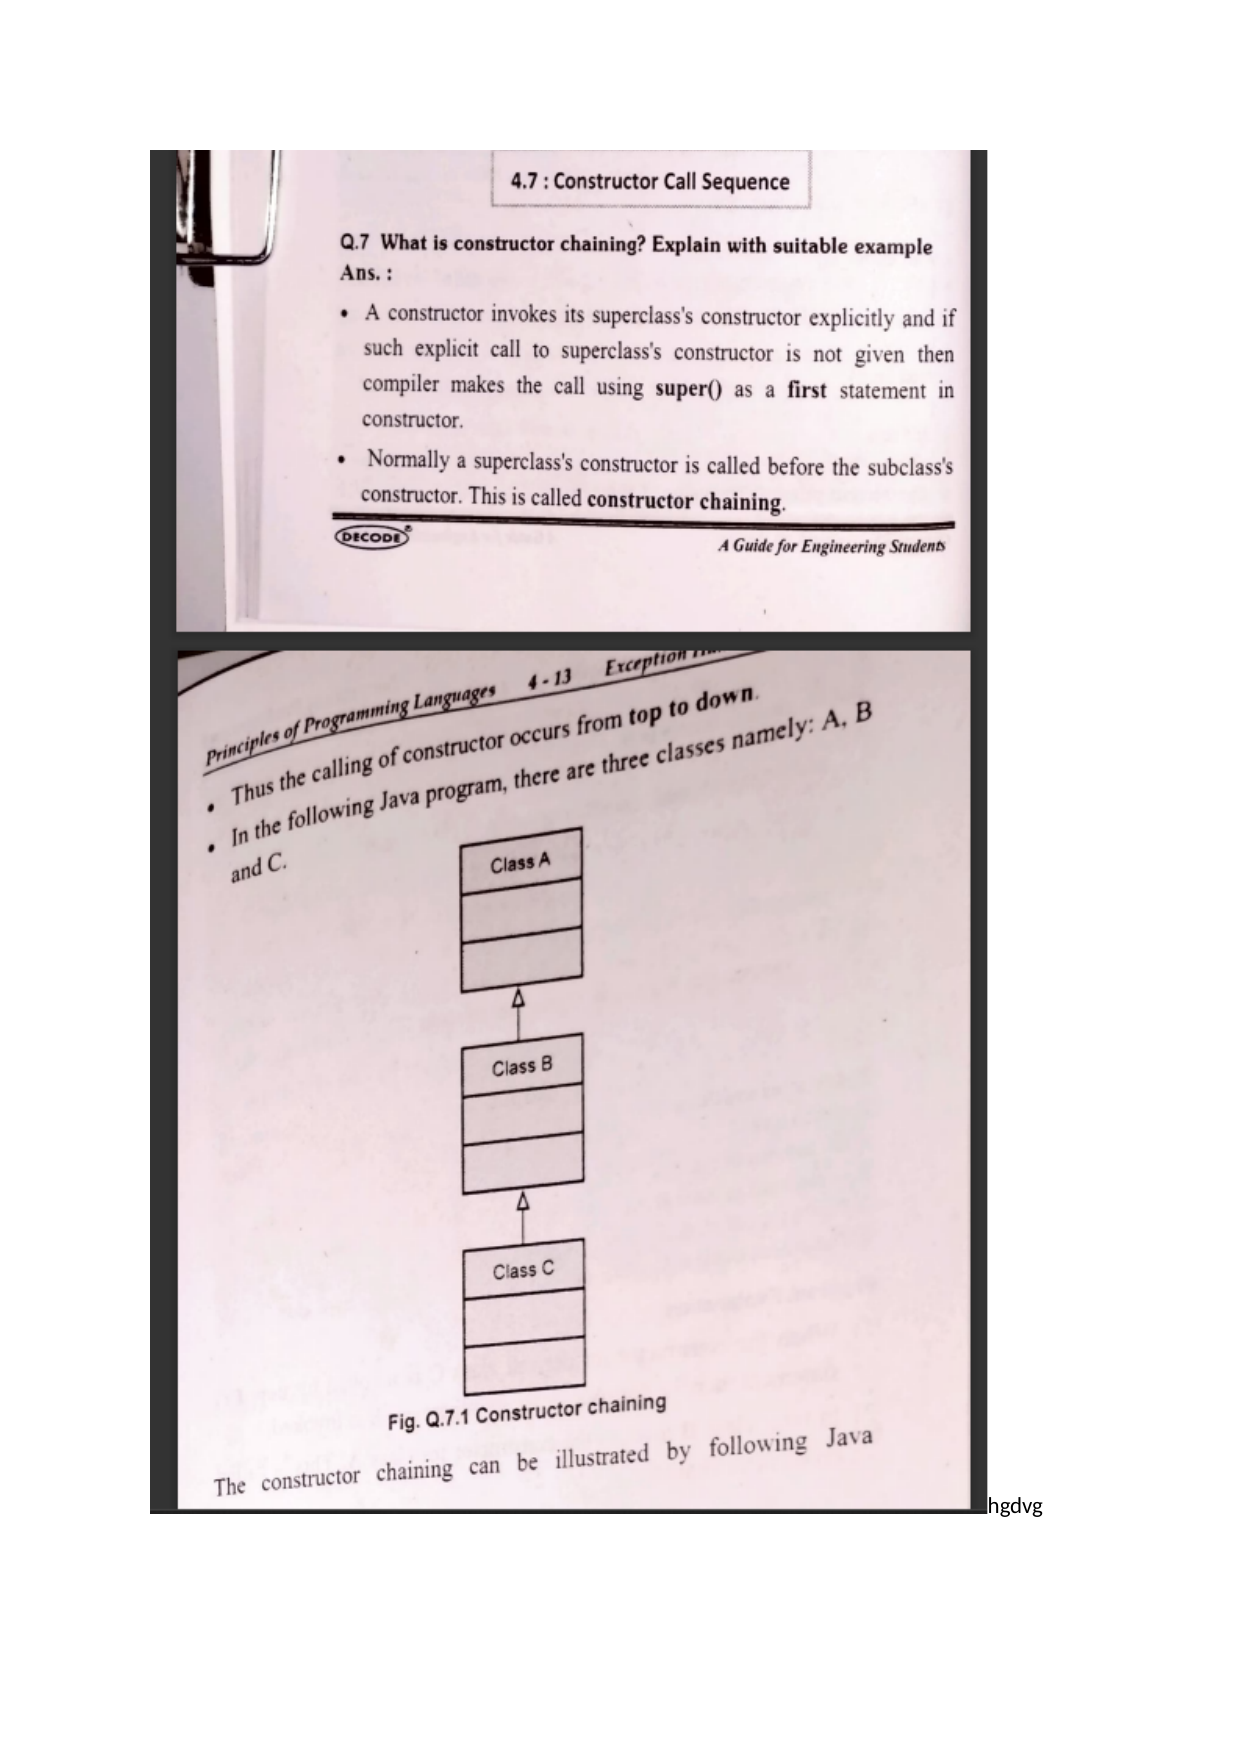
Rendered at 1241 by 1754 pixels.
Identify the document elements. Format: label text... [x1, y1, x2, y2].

picture [150, 150, 988, 1514]
